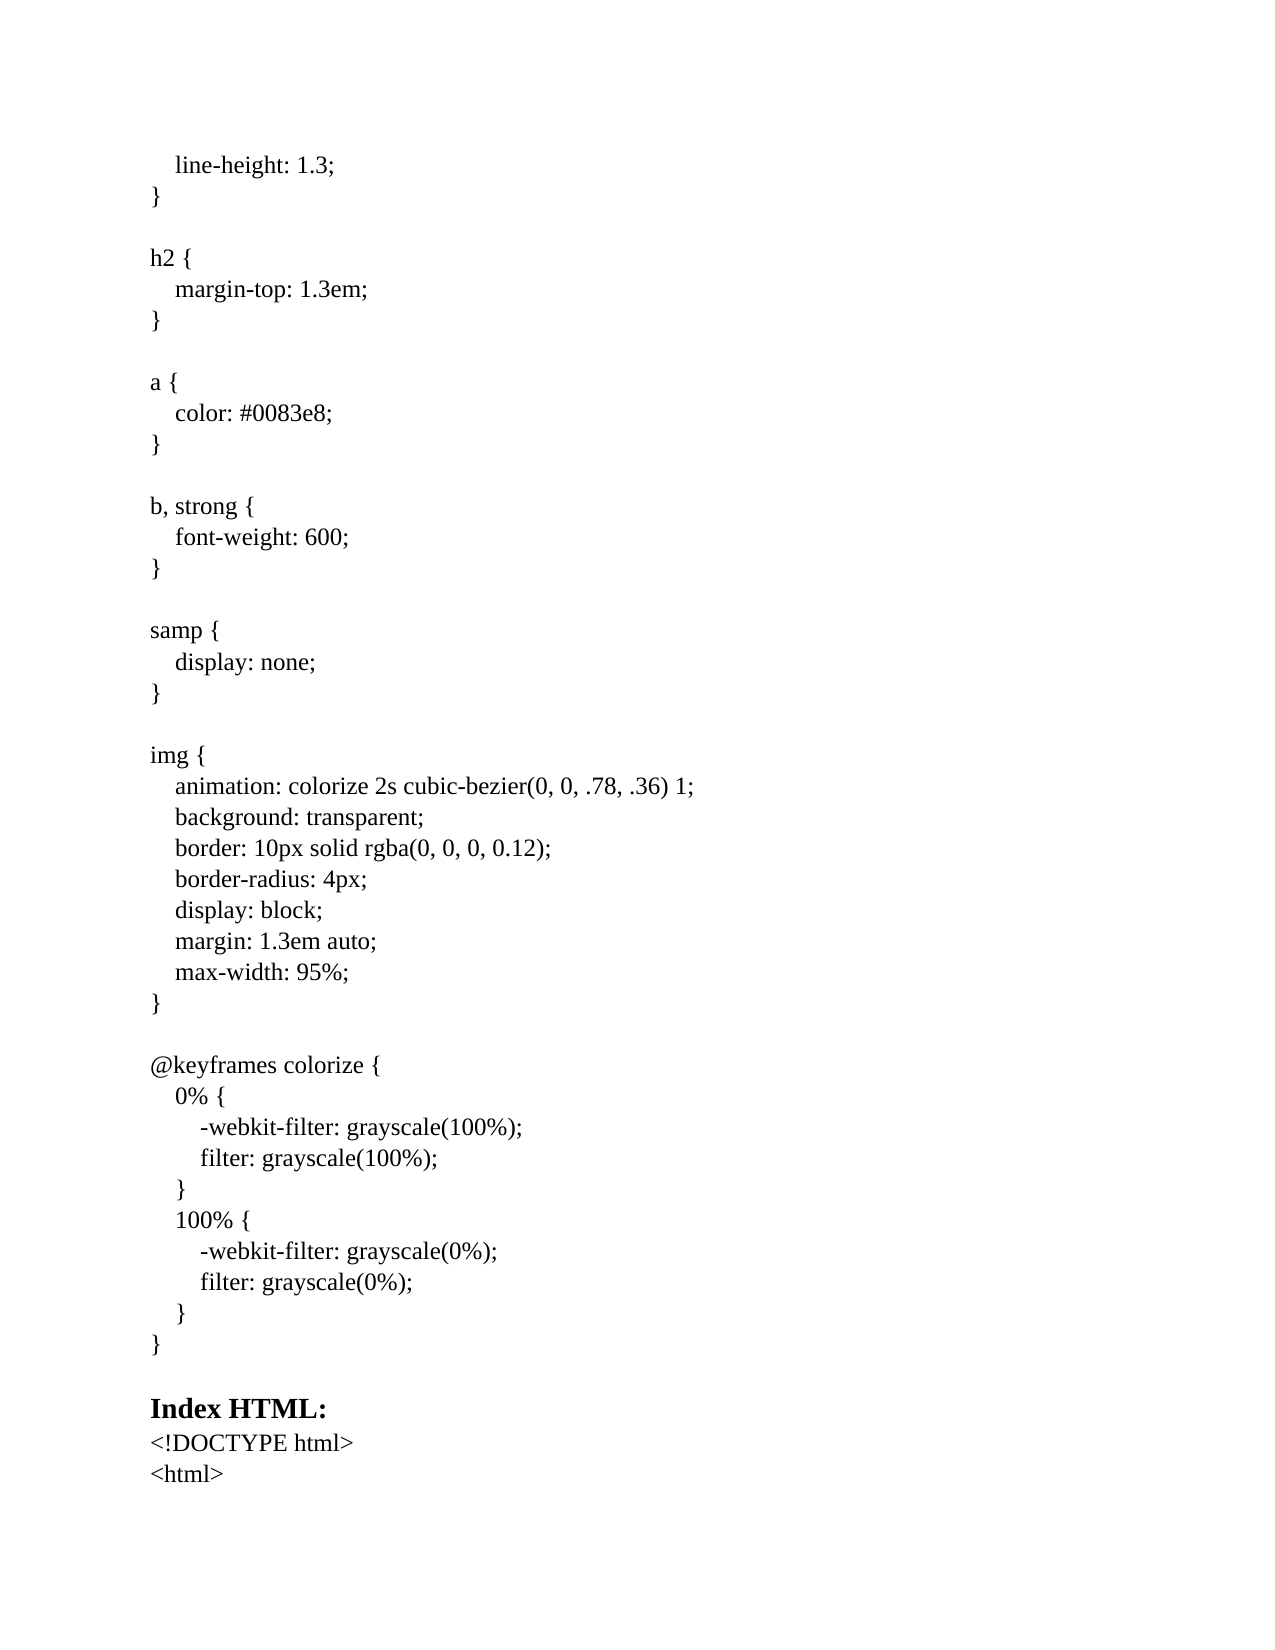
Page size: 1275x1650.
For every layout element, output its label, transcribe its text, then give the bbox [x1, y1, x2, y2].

text } [150, 429, 1125, 458]
text filter: grayscale(100%); [150, 1143, 1125, 1172]
text -webkit-filter: grayscale(0%); [150, 1236, 1125, 1265]
text background: transparent; [150, 802, 1125, 831]
text } [150, 553, 1125, 582]
text margin-top: 1.3em; [150, 274, 1125, 303]
text @keyframes colorize { [150, 1050, 1125, 1079]
text border: 10px solid rgba(0, 0, 0, 0.12); [150, 833, 1125, 862]
text <html> [150, 1459, 1125, 1488]
text line-height: 1.3; [150, 150, 1125, 179]
text margin: 1.3em auto; [150, 926, 1125, 955]
text animation: colorize 2s cubic-bezier(0, 0, .78, .36) 1; [150, 771, 1125, 799]
text } [150, 1298, 1125, 1327]
text 0% { [150, 1081, 1125, 1110]
text } [150, 1174, 1125, 1203]
text } [150, 678, 1125, 706]
text } [150, 181, 1125, 210]
text -webkit-filter: grayscale(100%); [150, 1112, 1125, 1141]
text filter: grayscale(0%); [150, 1267, 1125, 1296]
text img { [150, 740, 1125, 768]
text } [150, 1329, 1125, 1358]
text Index HTML: [150, 1392, 1125, 1425]
text } [150, 305, 1125, 334]
text h2 { [150, 243, 1125, 272]
text samp { [150, 616, 1125, 644]
text b, strong { [150, 491, 1125, 520]
text font-weight: 600; [150, 522, 1125, 551]
text display: none; [150, 647, 1125, 675]
text display: block; [150, 895, 1125, 924]
text color: #0083e8; [150, 398, 1125, 427]
text } [150, 988, 1125, 1017]
text border-radius: 4px; [150, 864, 1125, 893]
text max-width: 95%; [150, 957, 1125, 986]
text a { [150, 367, 1125, 396]
text 100% { [150, 1205, 1125, 1234]
text <!DOCTYPE html> [150, 1428, 1125, 1457]
